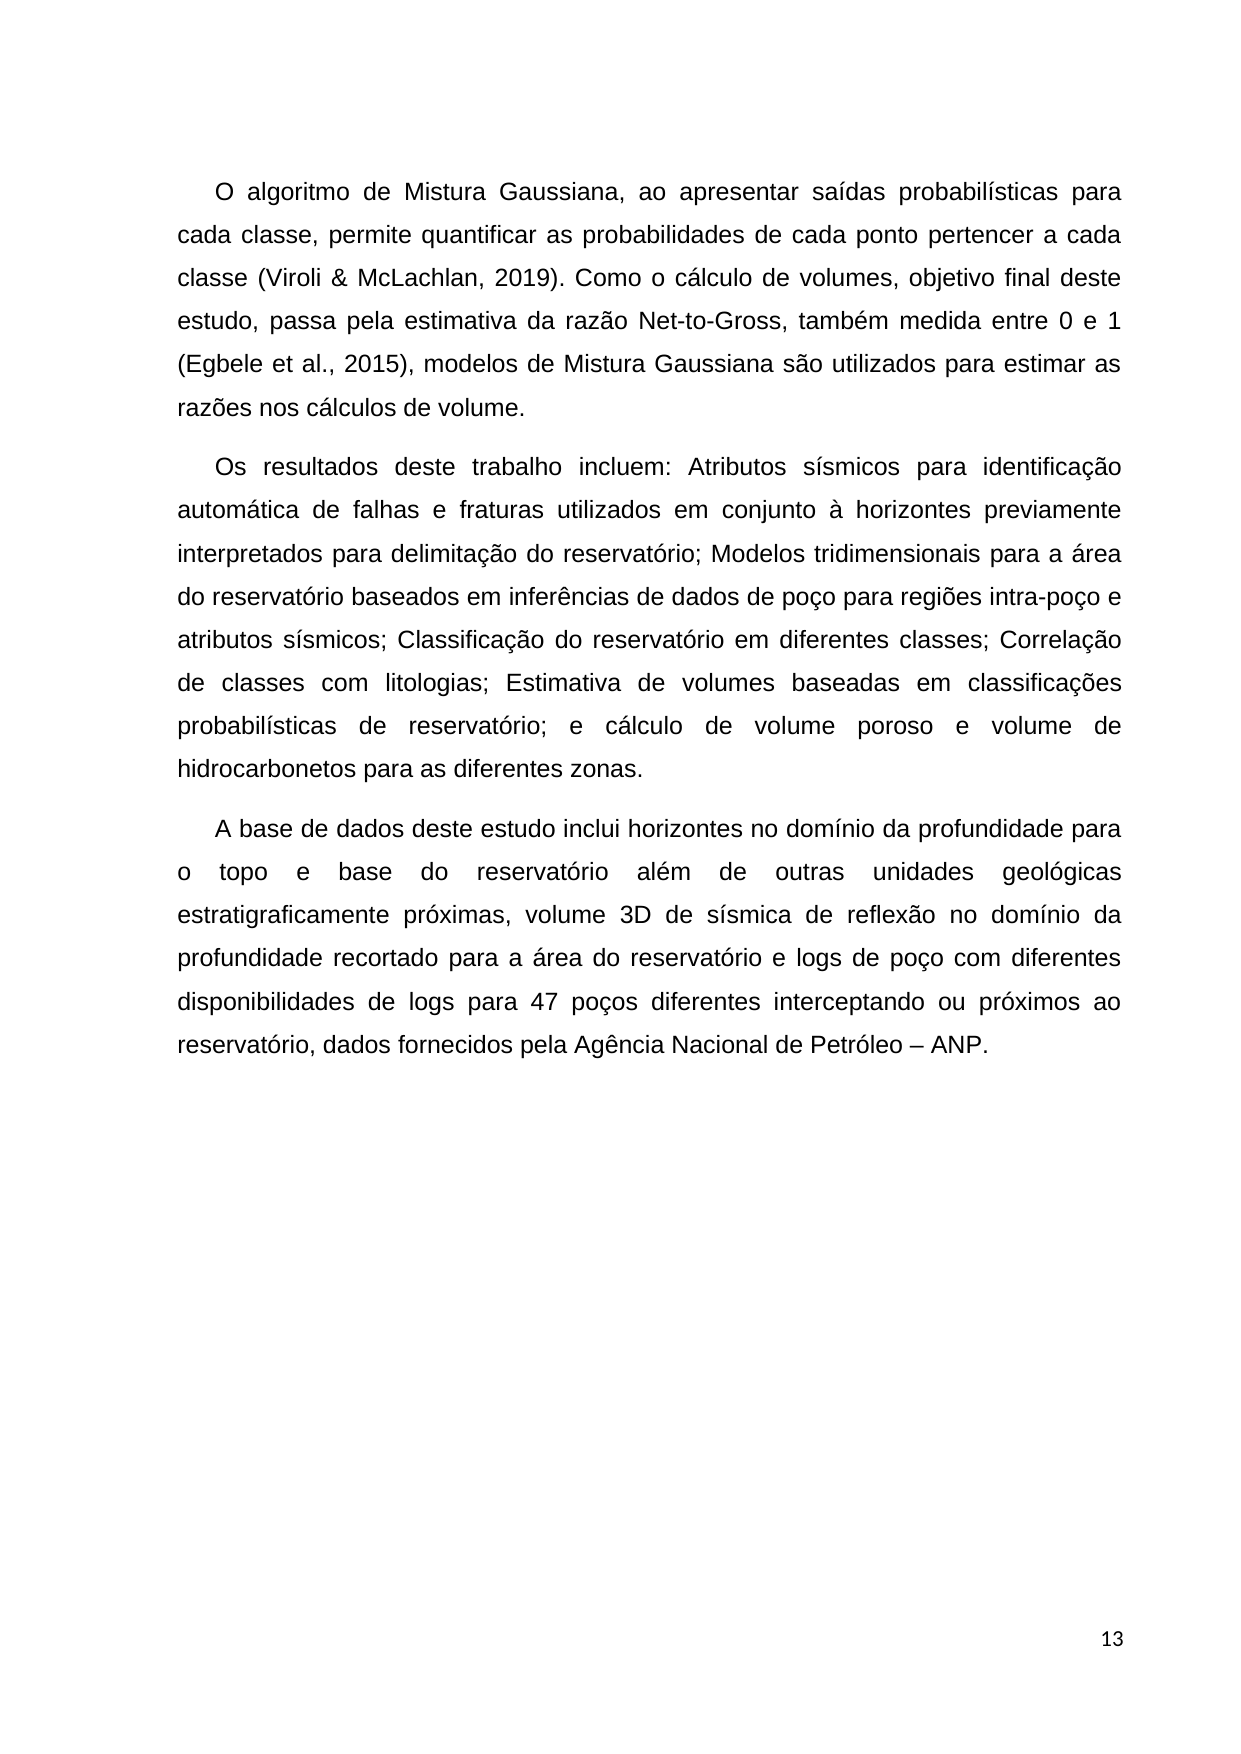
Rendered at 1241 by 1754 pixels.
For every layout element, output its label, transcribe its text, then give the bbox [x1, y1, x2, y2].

text Os resultados deste trabalho incluem: Atributos sísmicos para identificação automática de falhas e fraturas utilizados em conjunto à horizontes previamente interpretados para delimitação do reservatório; Modelos tridimensionais para a área do reservatório baseados em inferências de dados de poço para regiões intra-poço e atributos sísmicos; Classificação do reservatório em diferentes classes; Correlação de classes com litologias; Estimativa de volumes baseadas em classificações probabilísticas de reservatório; e cálculo de volume poroso e volume de hidrocarbonetos para as diferentes zonas. [177, 452, 1123, 783]
text O algoritmo de Mistura Gaussiana, ao apresentar saídas probabilísticas para cada classe, permite quantificar as probabilidades de cada ponto pertencer a cada classe (Viroli & McLachlan, 2019). Como o cálculo de volumes, objetivo final deste estudo, passa pela estimativa da razão Net-to-Gross, também medida entre 0 e 1 (Egbele et al., 2015), modelos de Mistura Gaussiana são utilizados para estimar as razões nos cálculos de volume. [177, 177, 1123, 421]
text A base de dados deste estudo inclui horizontes no domínio da profundidade para o topo e base do reservatório além de outras unidades geológicas estratigraficamente próximas, volume 3D de sísmica de reflexão no domínio da profundidade recortado para a área do reservatório e logs de poço com diferentes disponibilidades de logs para 47 poços diferentes interceptando ou próximos ao reservatório, dados fornecidos pela Agência Nacional de Petróleo – ANP. [177, 814, 1123, 1058]
